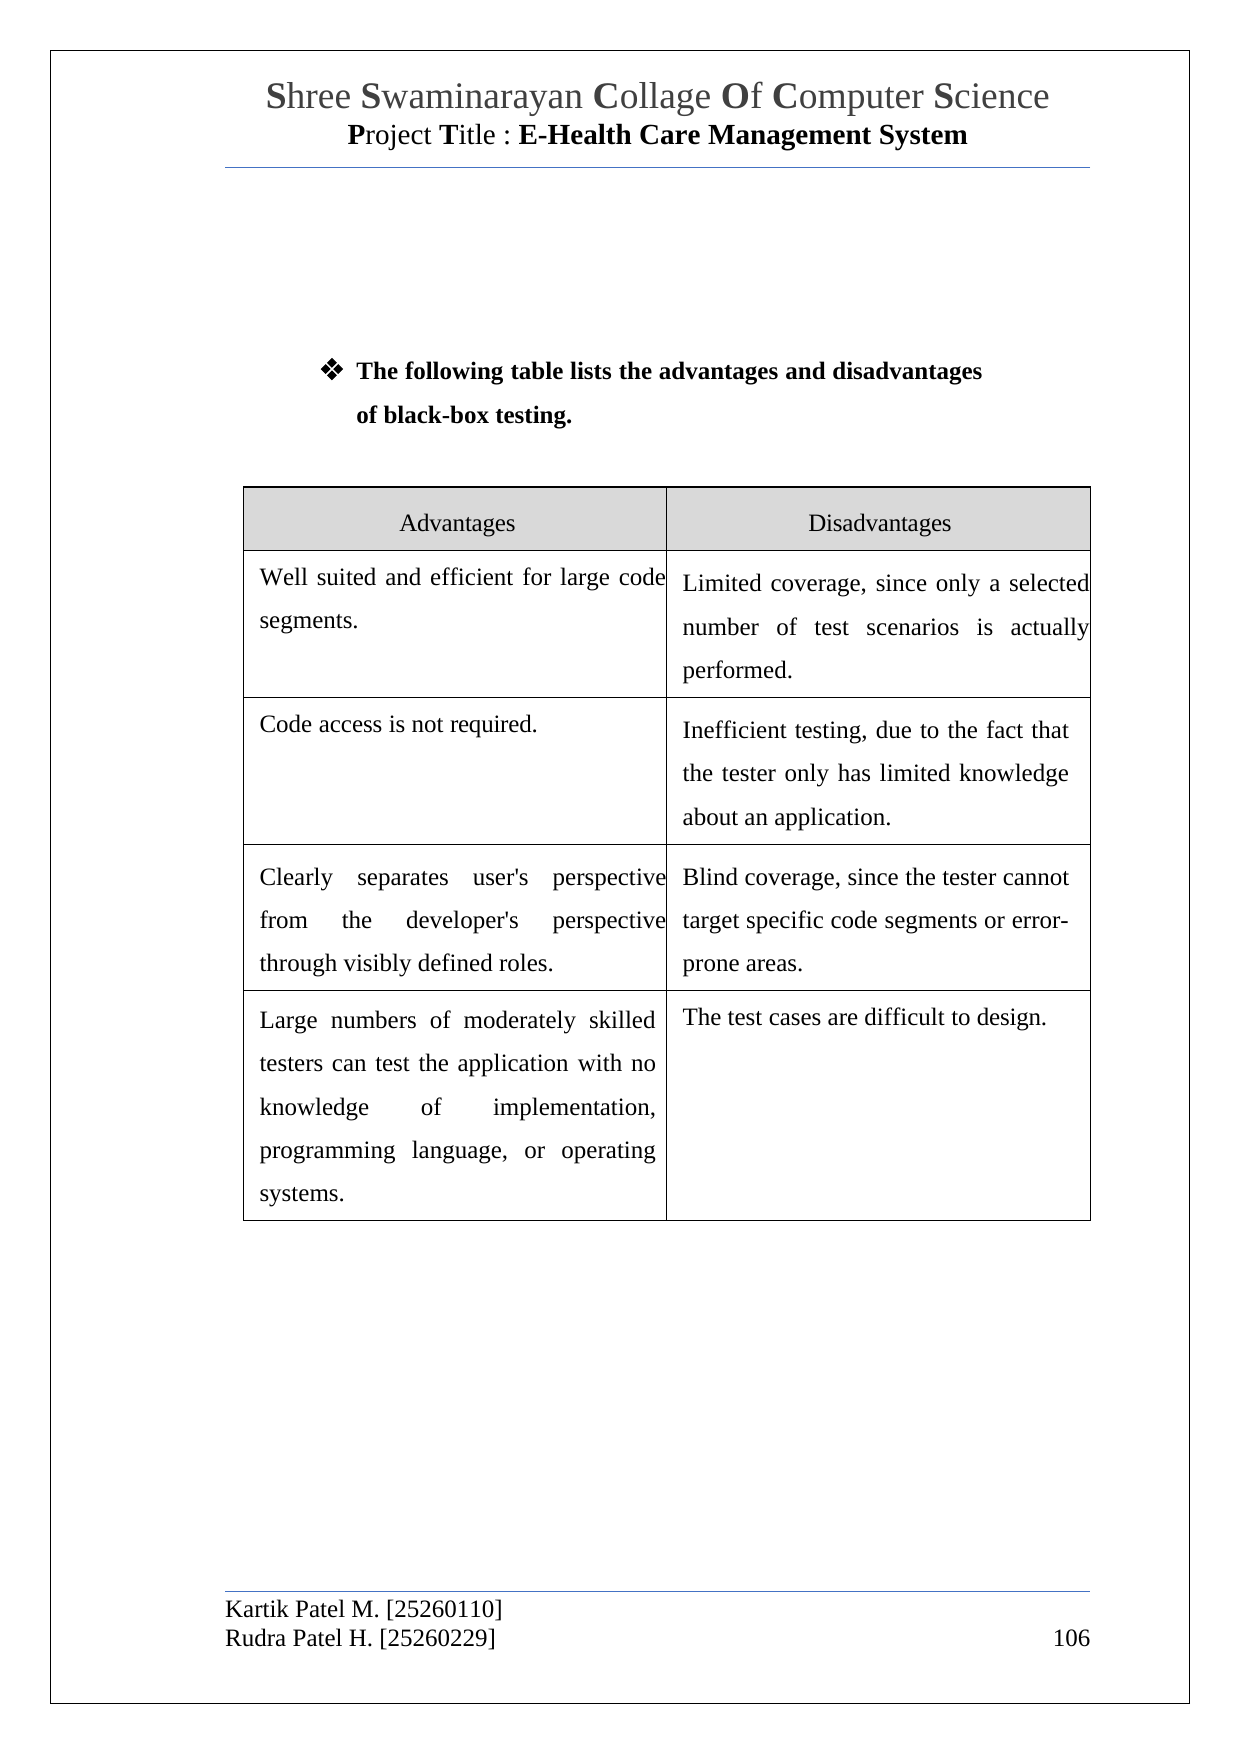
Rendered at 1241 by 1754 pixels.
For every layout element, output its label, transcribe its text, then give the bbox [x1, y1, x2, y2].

table_cell Limited coverage, since only a selected number of test scenarios is actually performed. [667, 551, 1090, 697]
table_cell Well suited and efficient for large code segments. [244, 551, 666, 697]
table_header Advantages [244, 488, 666, 550]
table_cell Inefficient testing, due to the fact that the tester only has limited knowledge about an application. [667, 698, 1090, 843]
table_cell The test cases are difficult to design. [667, 991, 1090, 1220]
table_cell Code access is not required. [244, 698, 666, 843]
table_header Disadvantages [667, 488, 1090, 550]
table_cell Blind coverage, since the tester cannot target specific code segments or error-prone areas. [667, 845, 1090, 990]
list The following table lists the advantages and disadvantages of black-box testing. [319, 356, 982, 429]
table_cell Clearly separates user's perspective from the developer's perspective through visibly defined roles. [244, 845, 666, 990]
table_cell Large numbers of moderately skilled testers can test the application with no knowledge of implementation, programming language, or operating systems. [244, 991, 666, 1220]
